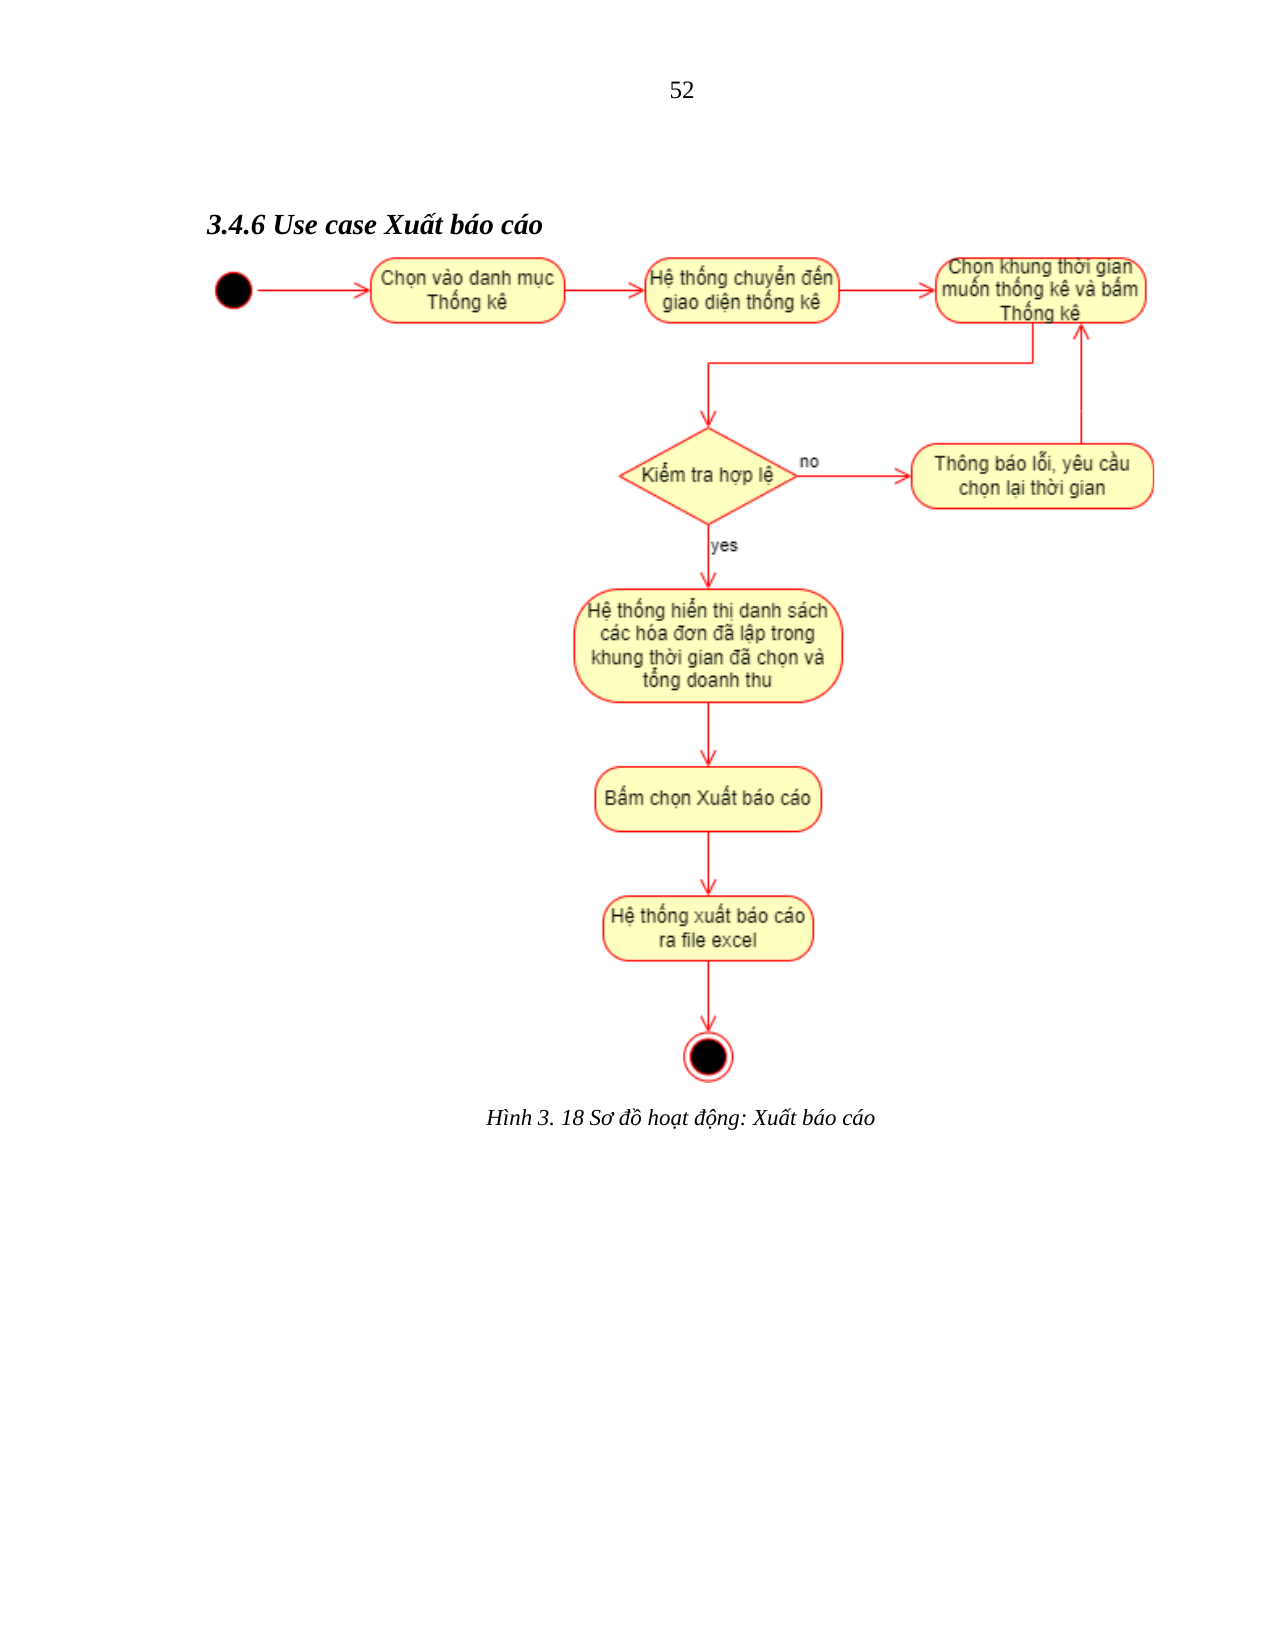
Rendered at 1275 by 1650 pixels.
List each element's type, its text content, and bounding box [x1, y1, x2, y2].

list Use case Xuất báo cáo [207, 207, 1157, 240]
picture [209, 257, 1155, 1083]
